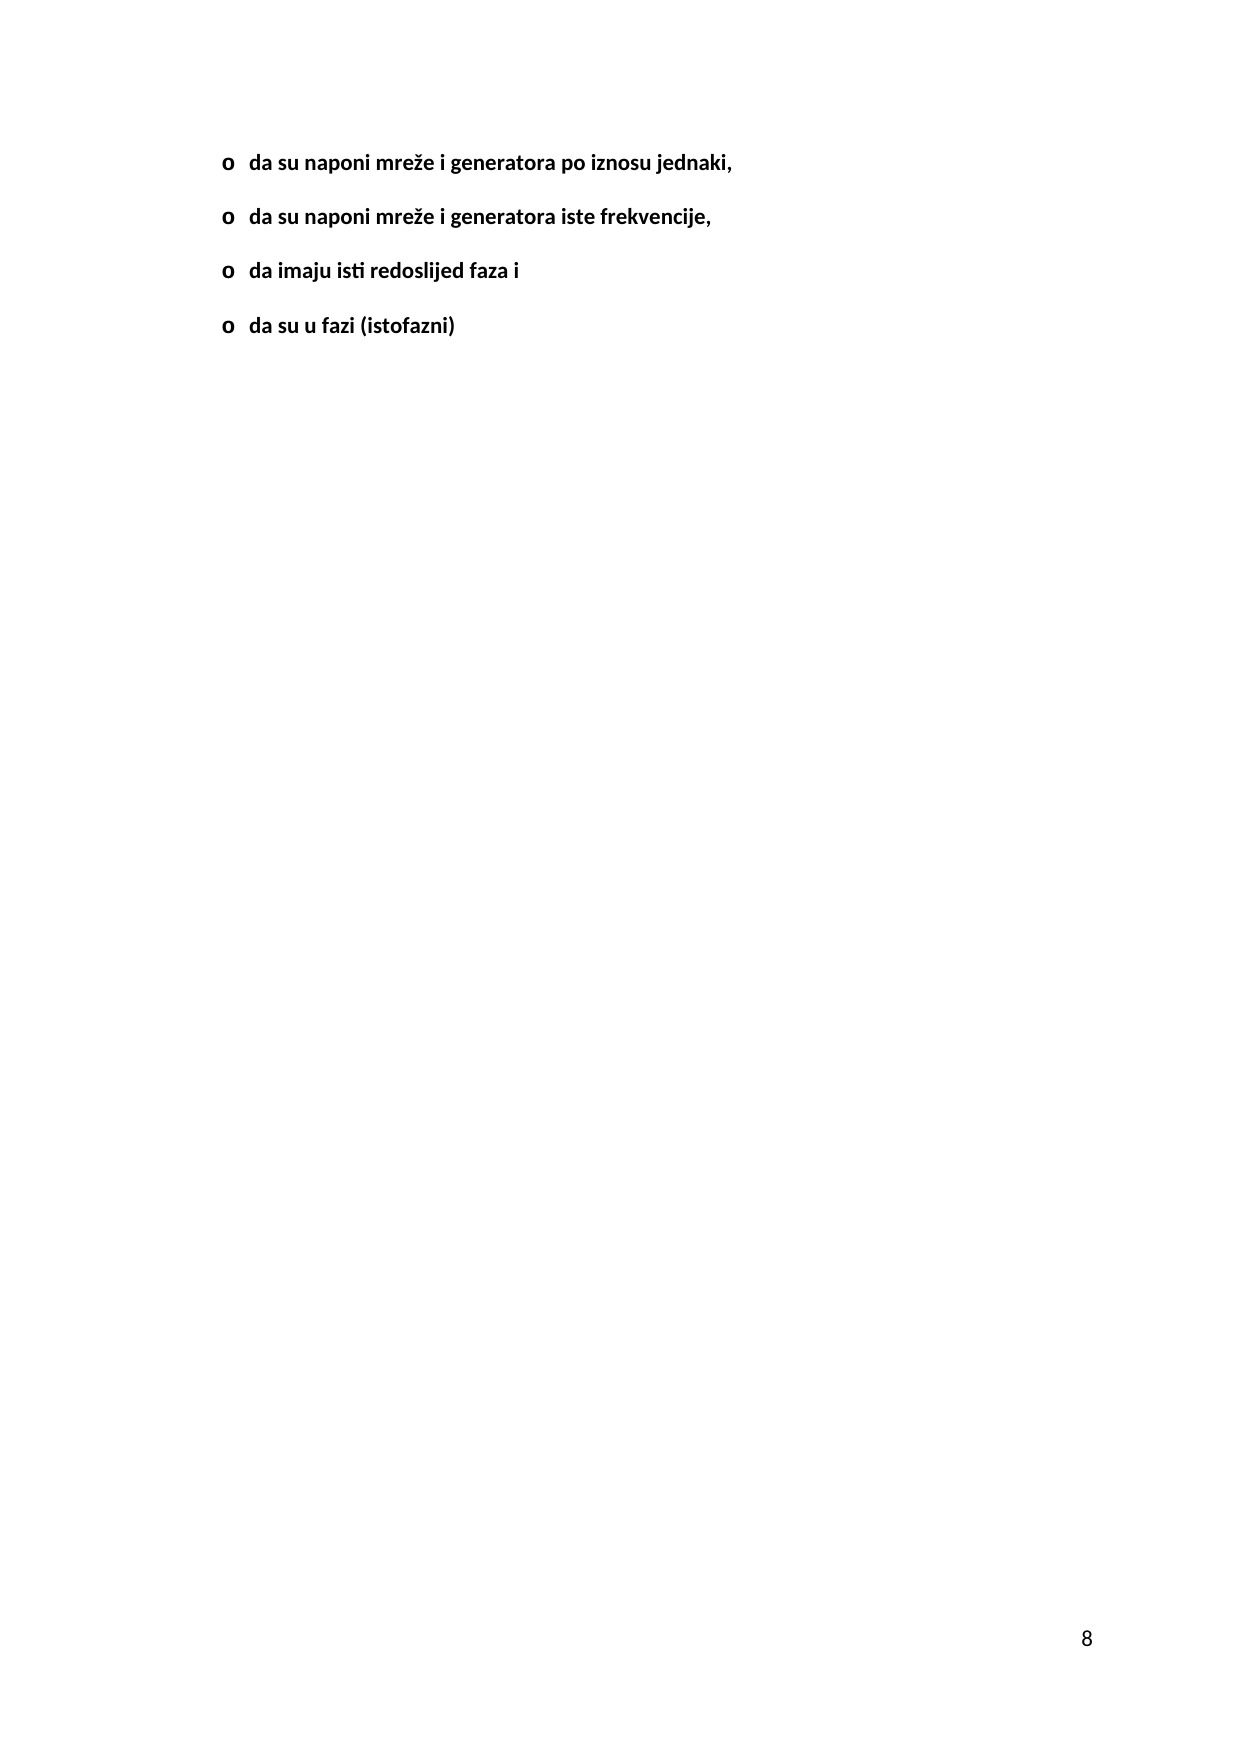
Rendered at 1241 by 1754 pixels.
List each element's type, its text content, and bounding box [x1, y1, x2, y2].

text o da su naponi mreže i generatora po iznosu jednaki, [221, 148, 1093, 177]
text o da imaju isti redoslijed faza i [221, 256, 1093, 286]
text o da su naponi mreže i generatora iste frekvencije, [221, 202, 1093, 231]
text o da su u fazi (istofazni) [221, 311, 1093, 340]
